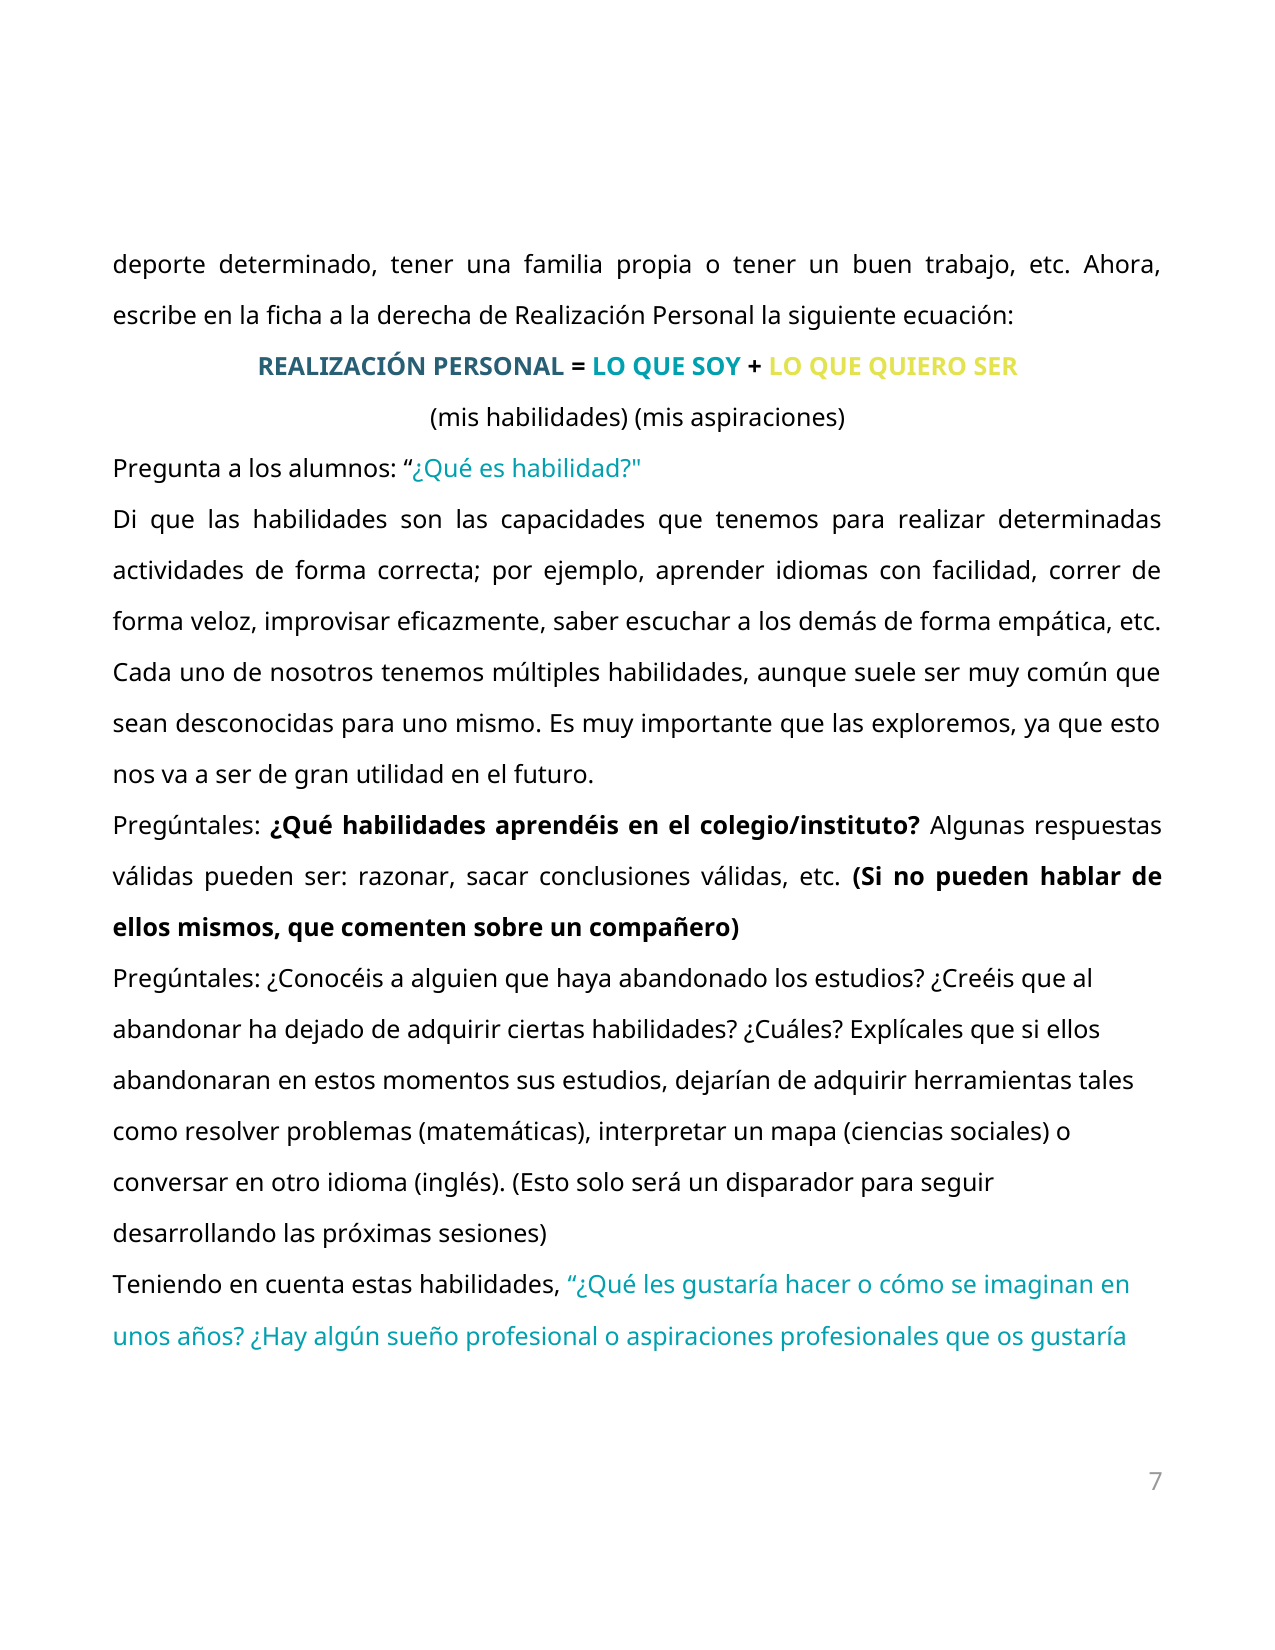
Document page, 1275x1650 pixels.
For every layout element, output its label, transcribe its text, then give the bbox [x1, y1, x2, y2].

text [112, 1267, 1162, 1352]
text Pregúntales: ¿Conocéis a alguien que haya abandonado los estudios? ¿Creéis que al abandonar ha dejado de adquirir ciertas habilidades? ¿Cuáles? Explícales que si ellos abandonaran en estos momentos sus estudios, dejarían de adquirir herramientas tales como resolver problemas (matemáticas), interpretar un mapa (ciencias sociales) o conversar en otro idioma (inglés). (Esto solo será un disparador para seguir desarrollando las próximas sesiones) [112, 961, 1162, 1250]
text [112, 246, 1162, 331]
text Pregunta a los alumnos: “¿Qué es habilidad?" [112, 451, 1162, 484]
text Pregúntales: ¿Qué habilidades aprendéis en el colegio/instituto? Algunas respuestas válidas pueden ser: razonar, sacar conclusiones válidas, etc. (Si no pueden hablar de ellos mismos, que comenten sobre un compañero) [112, 808, 1162, 944]
text Di que las habilidades son las capacidades que tenemos para realizar determinadas actividades de forma correcta; por ejemplo, aprender idiomas con facilidad, correr de forma veloz, improvisar eficazmente, saber escuchar a los demás de forma empática, etc. Cada uno de nosotros tenemos múltiples habilidades, aunque suele ser muy común que sean desconocidas para uno mismo. Es muy importante que las exploremos, ya que esto nos va a ser de gran utilidad en el futuro. [112, 502, 1162, 791]
text (mis habilidades) (mis aspiraciones) [112, 399, 1162, 433]
text REALIZACIÓN PERSONAL = LO QUE SOY + LO QUE QUIERO SER [112, 348, 1162, 382]
